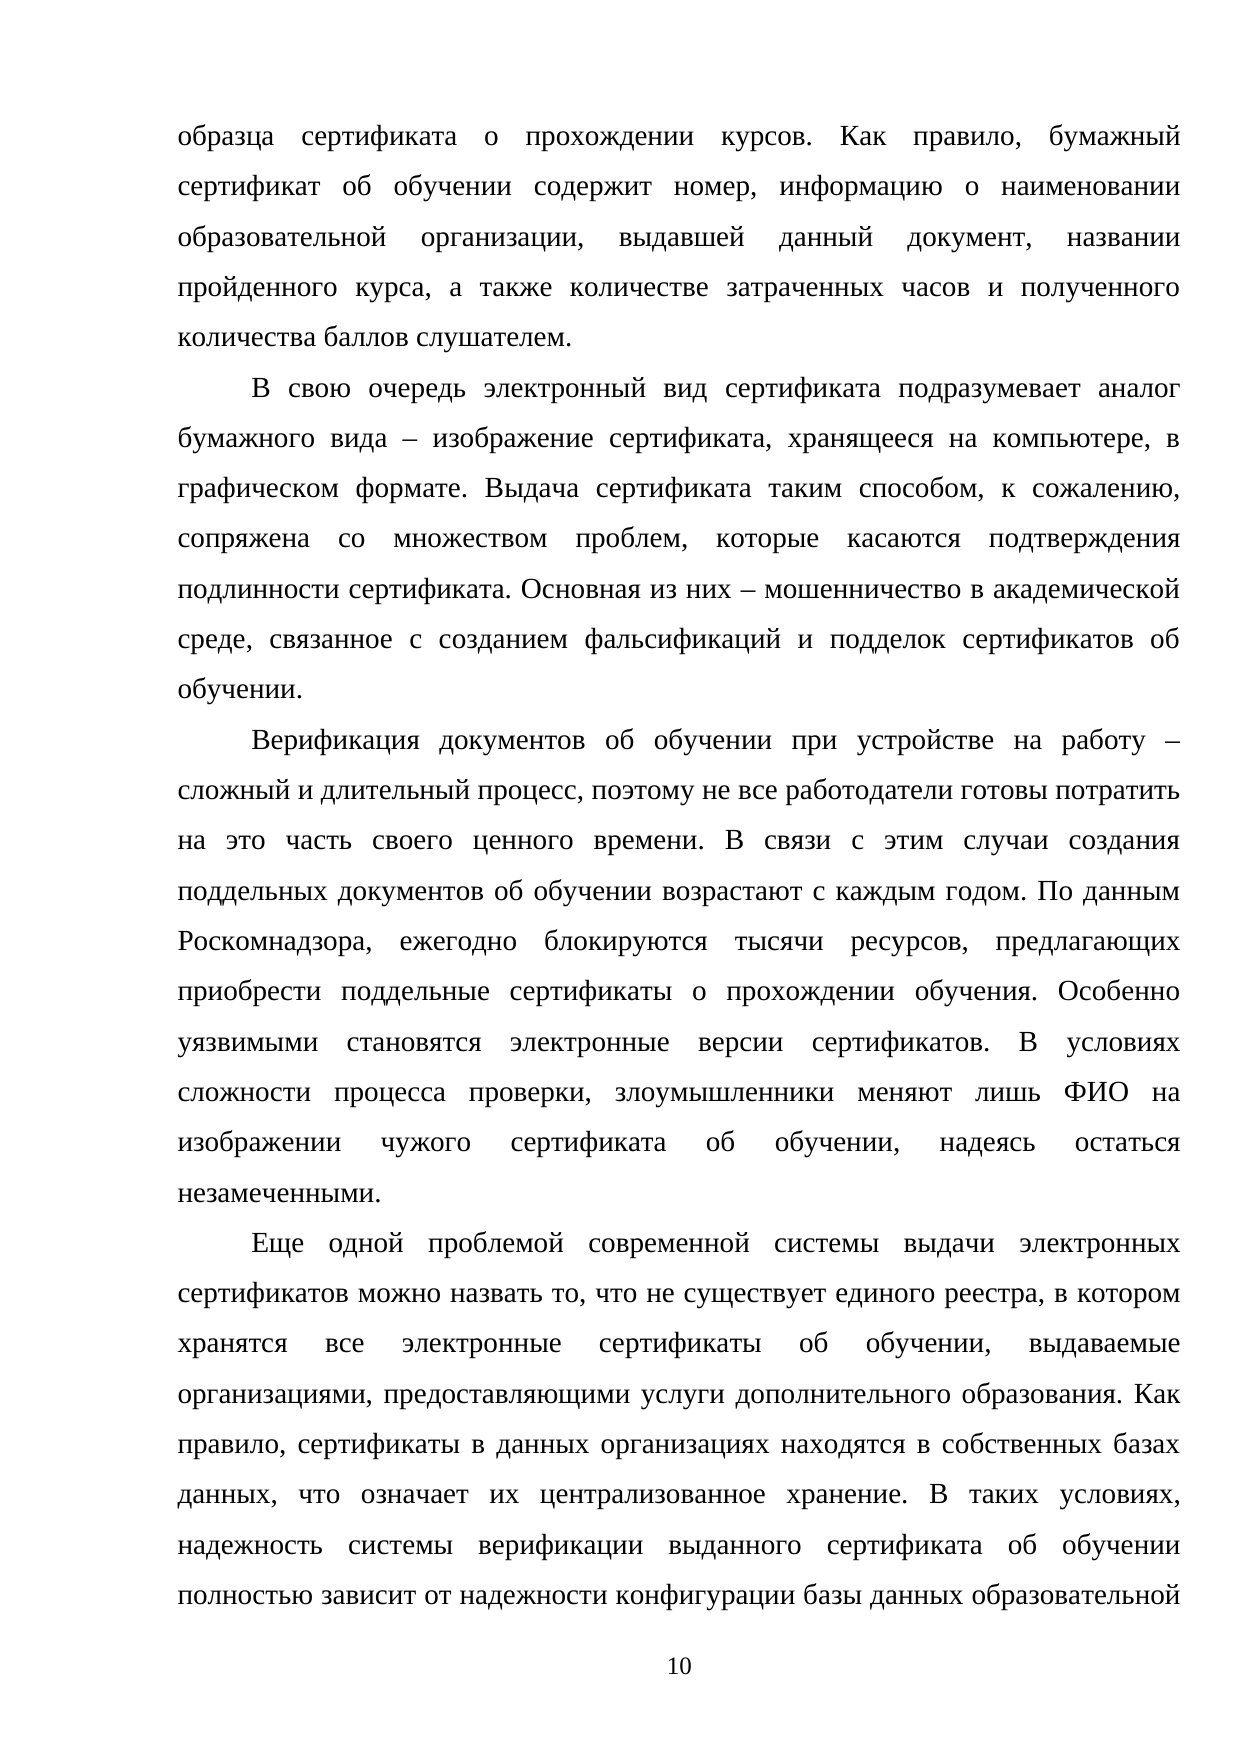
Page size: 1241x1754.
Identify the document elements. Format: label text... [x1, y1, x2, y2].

text Верификация документов об обучении при устройстве на работу – сложный и длительный процесс, поэтому не все работодатели готовы потратить на это часть своего ценного времени. В связи с этим случаи создания поддельных документов об обучении возрастают с каждым годом. По данным Роскомнадзора, ежегодно блокируются тысячи ресурсов, предлагающих приобрести поддельные сертификаты о прохождении обучения. Особенно уязвимыми становятся электронные версии сертификатов. В условиях сложности процесса проверки, злоумышленники меняют лишь ФИО на изображении чужого сертификата об обучении, надеясь остаться незамеченными. [177, 722, 1181, 1208]
text В свою очередь электронный вид сертификата подразумевает аналог бумажного вида – изображение сертификата, хранящееся на компьютере, в графическом формате. Выдача сертификата таким способом, к сожалению, сопряжена со множеством проблем, которые касаются подтверждения подлинности сертификата. Основная из них – мошенничество в академической среде, связанное с созданием фальсификаций и подделок сертификатов об обучении. [177, 370, 1181, 705]
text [177, 118, 1181, 353]
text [177, 1225, 1181, 1611]
